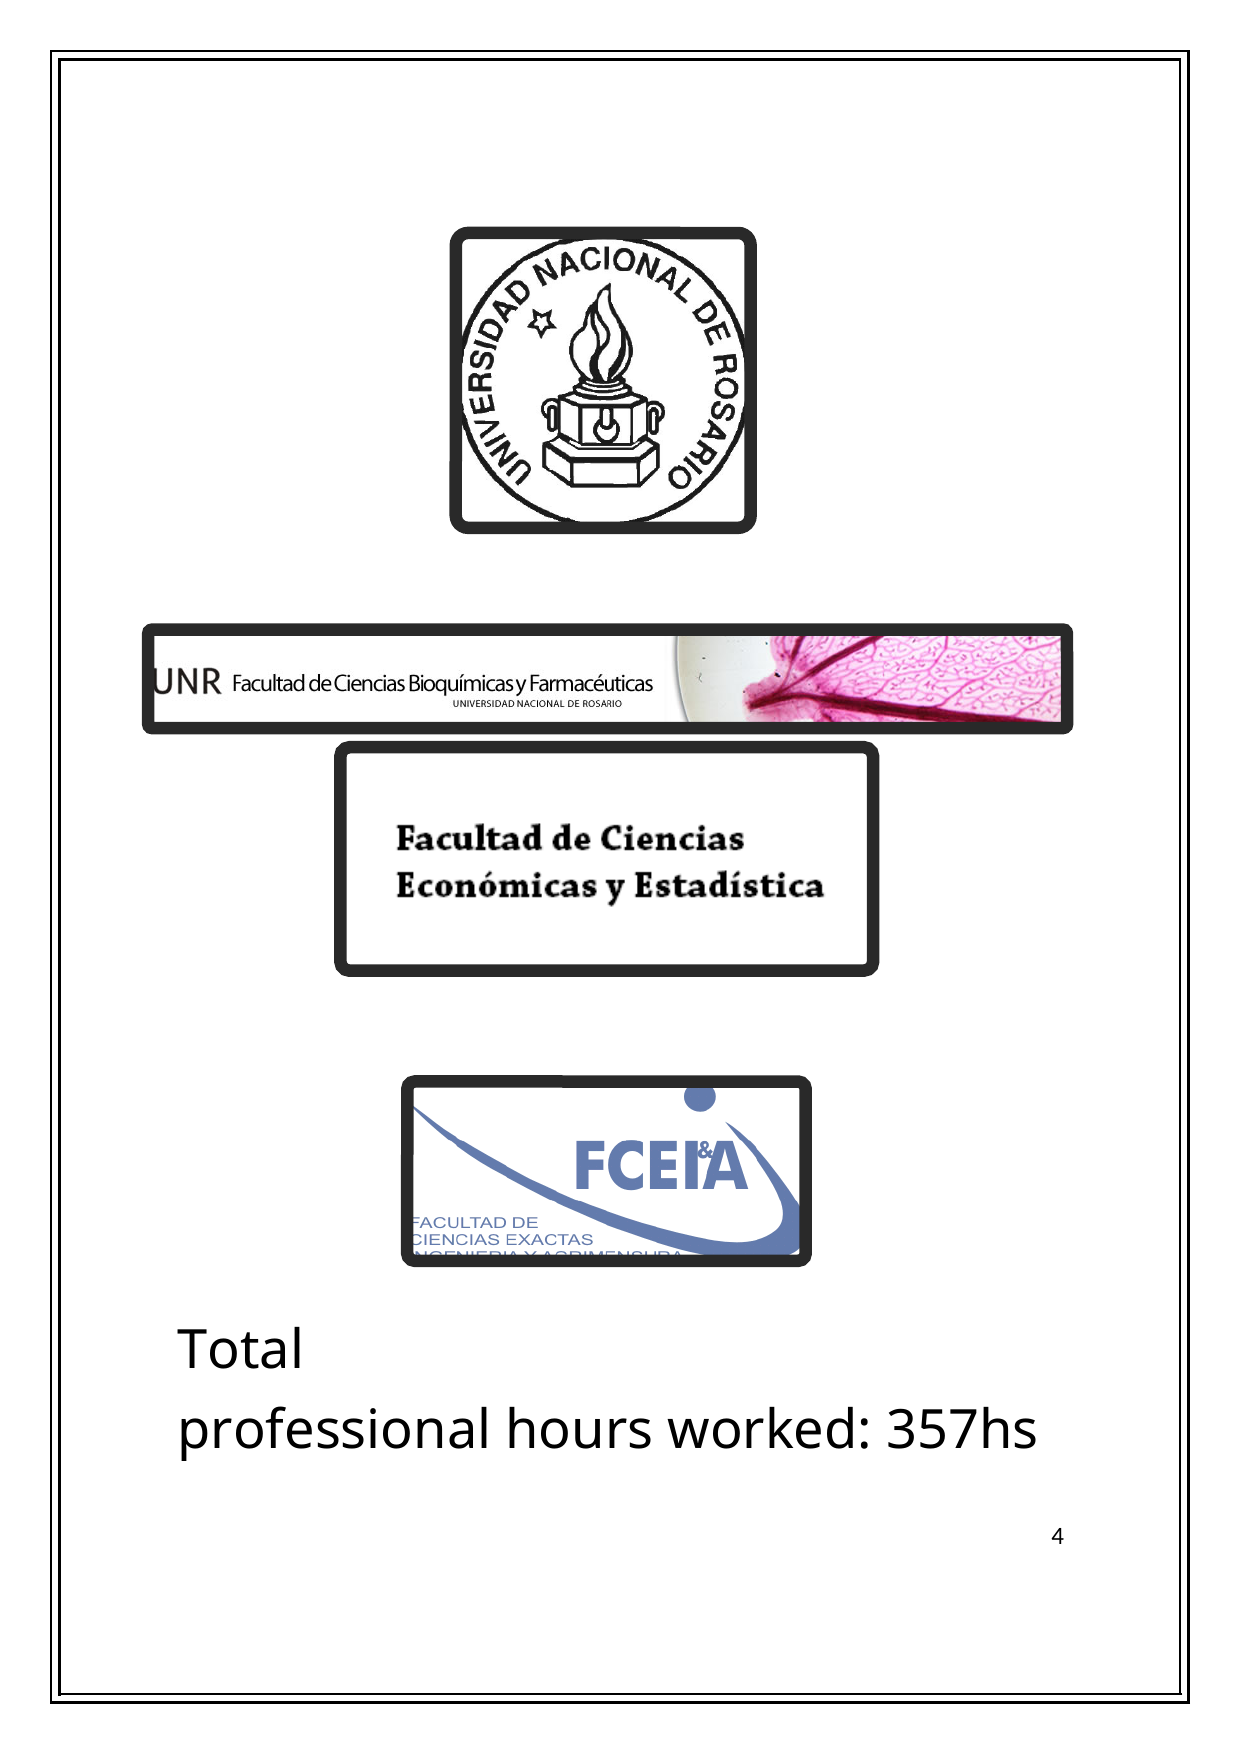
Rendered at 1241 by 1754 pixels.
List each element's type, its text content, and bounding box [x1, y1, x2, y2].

picture [347, 754, 866, 964]
picture [414, 1088, 799, 1254]
picture [155, 636, 1060, 721]
picture [462, 240, 744, 521]
text Total professional hours worked: 357hs [177, 1311, 1063, 1464]
